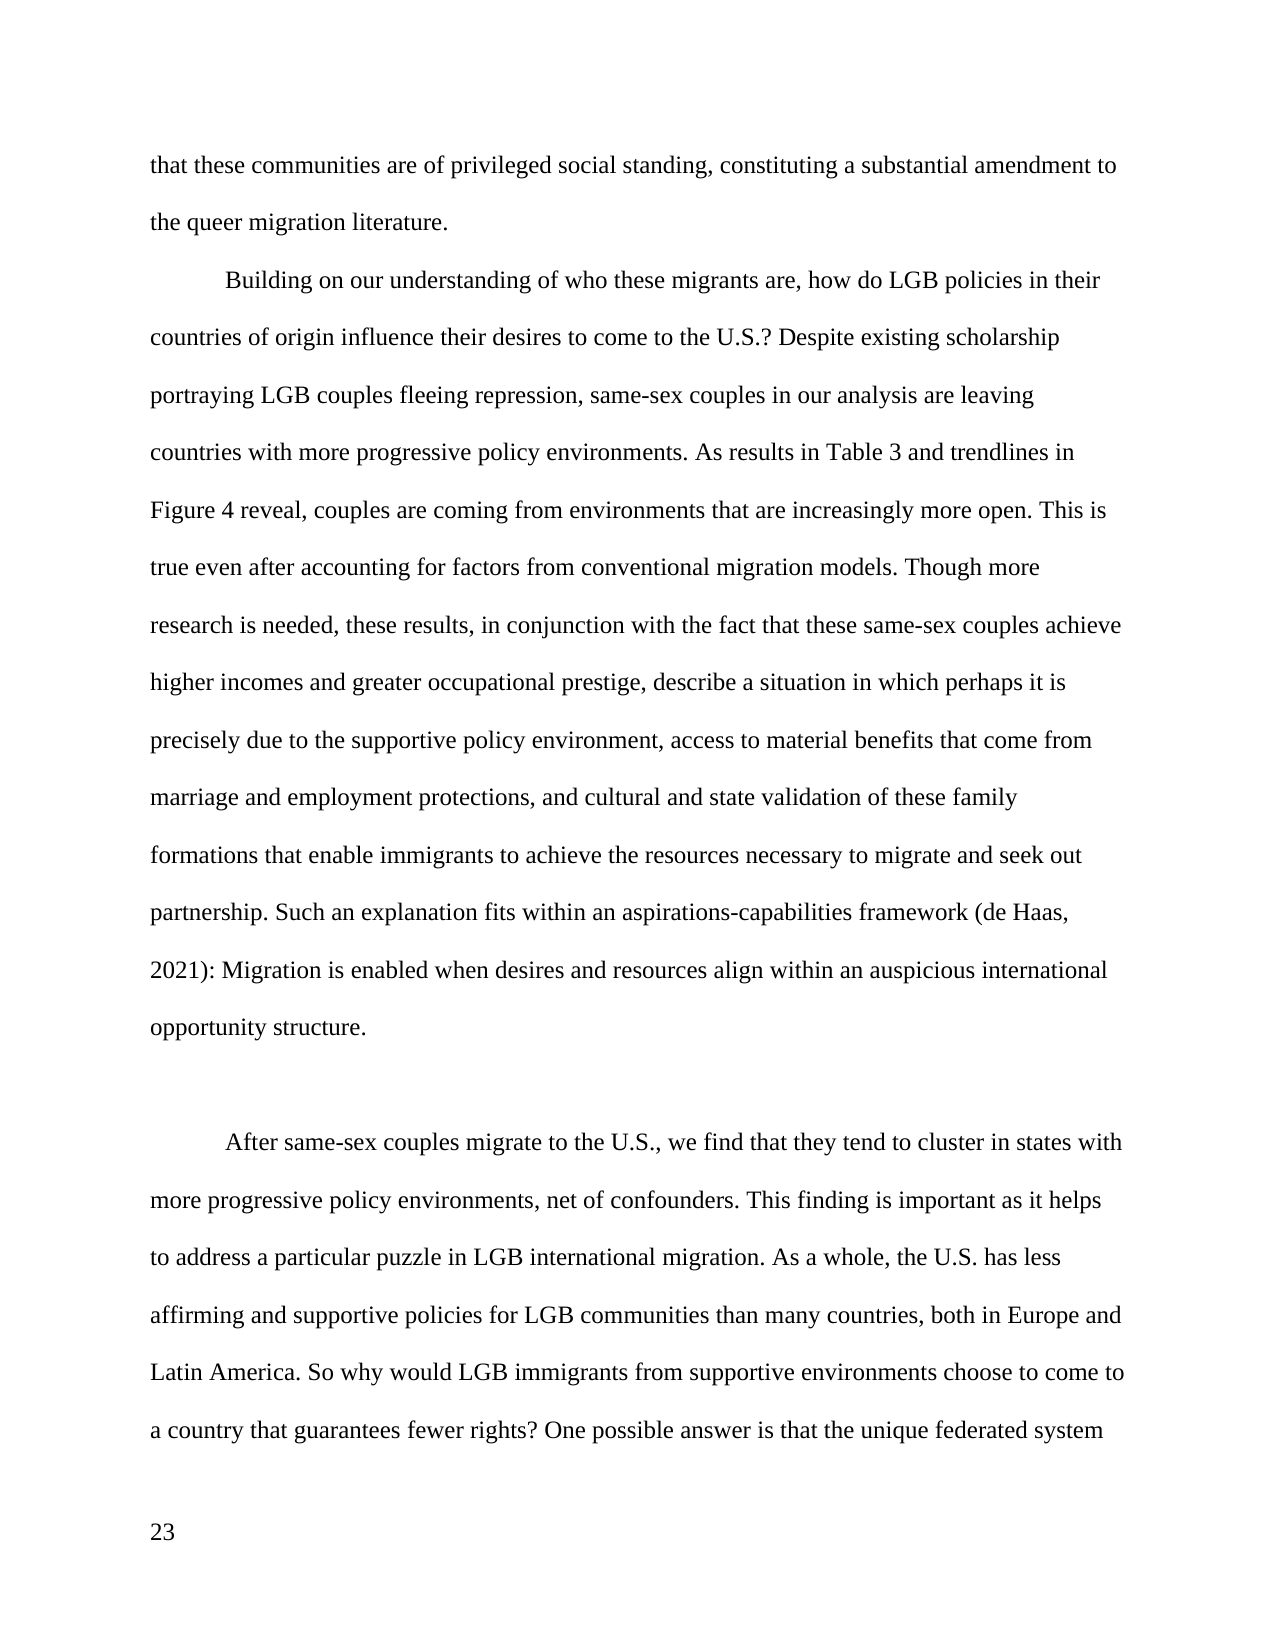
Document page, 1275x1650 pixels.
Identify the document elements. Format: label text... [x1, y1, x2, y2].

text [150, 1127, 1125, 1444]
text Building on our understanding of who these migrants are, how do LGB policies in their countries of origin influence their desires to come to the U.S.? Despite existing scholarship portraying LGB couples fleeing repression, same-sex couples in our analysis are leaving countries with more progressive policy environments. As results in Table 3 and trendlines in Figure 4 reveal, couples are coming from environments that are increasingly more open. This is true even after accounting for factors from conventional migration models. Though more research is needed, these results, in conjunction with the fact that these same-sex couples achieve higher incomes and greater occupational prestige, describe a situation in which perhaps it is precisely due to the supportive policy environment, access to material benefits that come from marriage and employment protections, and cultural and state validation of these family formations that enable immigrants to achieve the resources necessary to migrate and seek out partnership. Such an explanation fits within an aspirations-capabilities framework (de Haas, 2021): Migration is enabled when desires and resources align within an auspicious international opportunity structure. [150, 265, 1125, 1099]
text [150, 150, 1125, 236]
